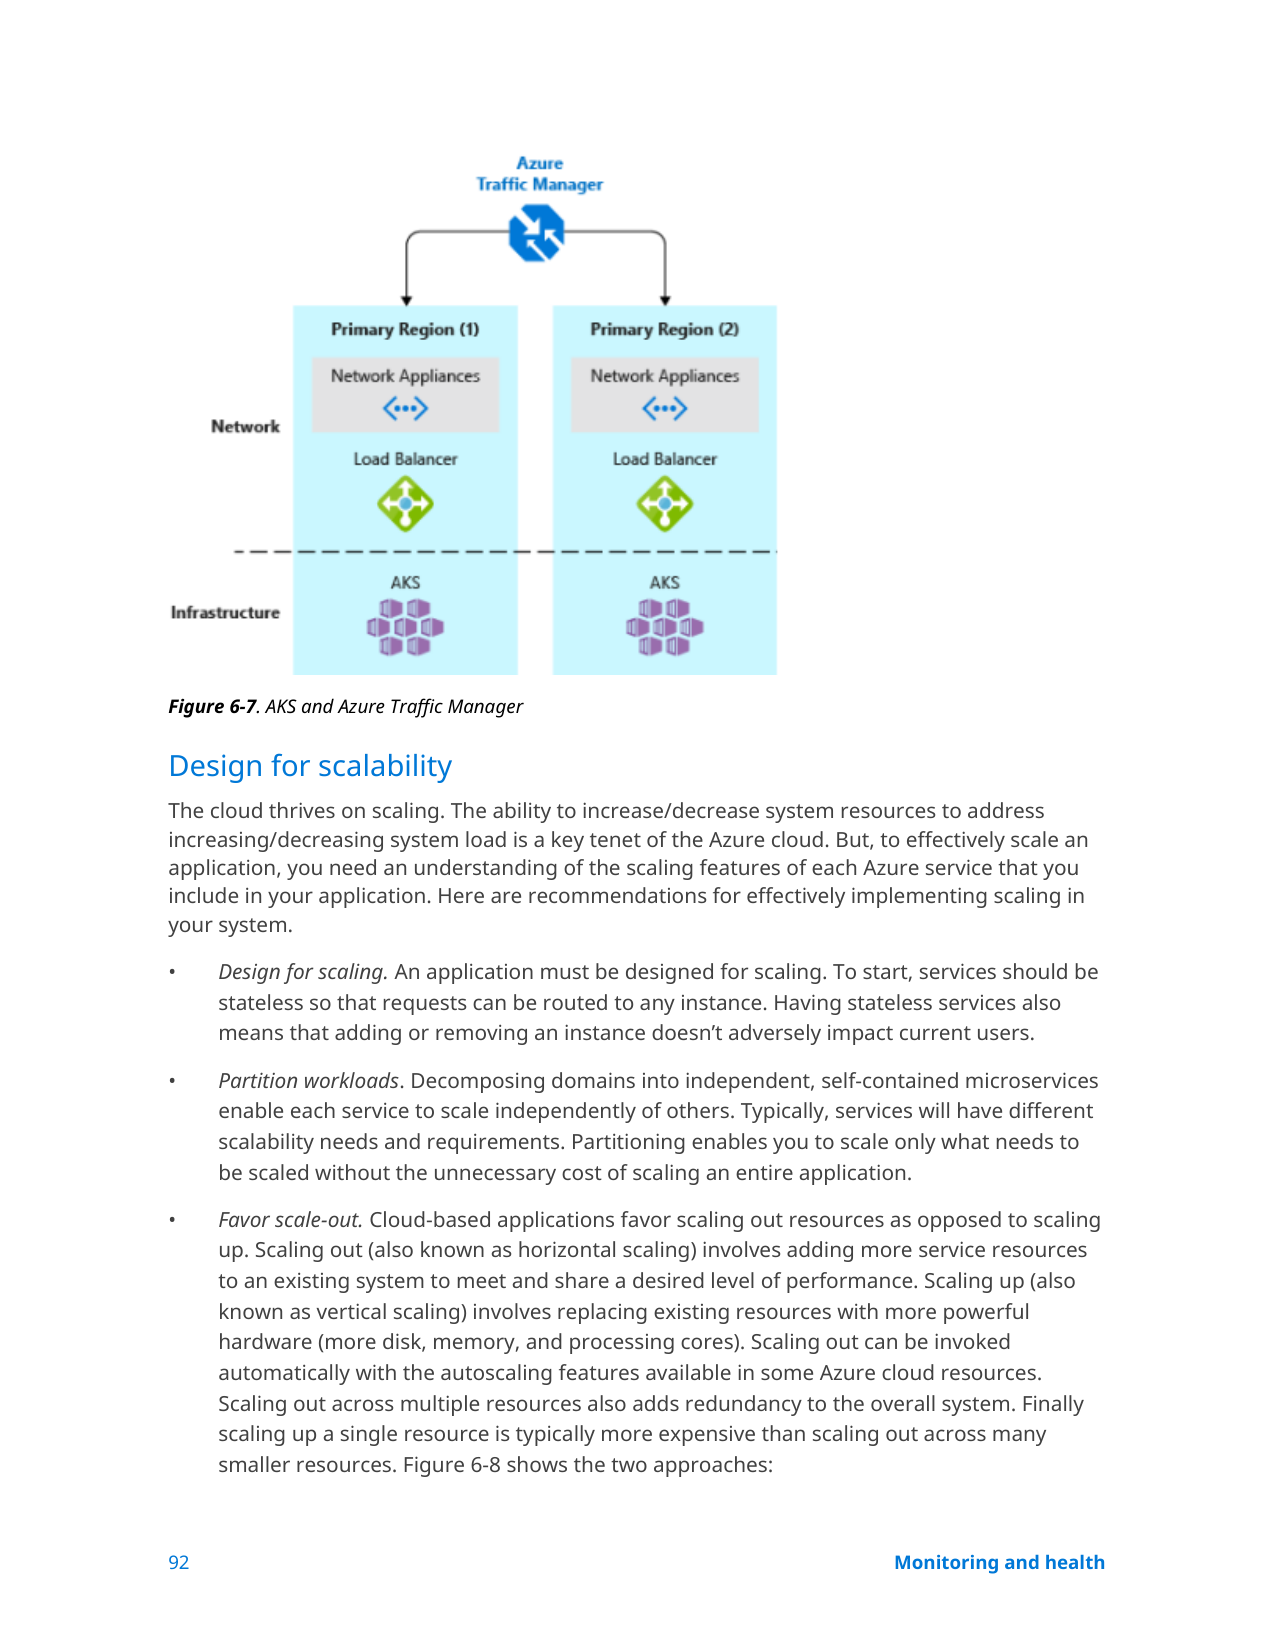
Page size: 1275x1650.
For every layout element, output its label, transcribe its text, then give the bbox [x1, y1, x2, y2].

list Design for scaling. An application must be designed for scaling. To start, services should be stateless so that requests can be routed to any instance. Having stateless services also means that adding or removing an instance doesn’t adversely impact current users. [168, 957, 1107, 1047]
text The cloud thrives on scaling. The ability to increase/decrease system resources to address increasing/decreasing system load is a key tenet of the Azure cloud. But, to effectively scale an application, you need an understanding of the scaling features of each Azure service that you include in your application. Here are recommendations for effectively implementing scaling in your system. [168, 796, 1107, 938]
list Partition workloads. Decomposing domains into independent, self-contained microservices enable each service to scale independently of others. Typically, services will have different scalability needs and requirements. Partitioning enables you to scale only what needs to be scaled without the unnecessary cost of scaling an entire application. [168, 1066, 1107, 1186]
text Figure 6-7. AKS and Azure Traffic Manager [168, 694, 1107, 719]
subtitle Design for scalability [168, 746, 1107, 784]
list Favor scale-out. Cloud-based applications favor scaling out resources as opposed to scaling up. Scaling out (also known as horizontal scaling) involves adding more service resources to an existing system to meet and share a desired level of performance. Scaling up (also known as vertical scaling) involves replacing existing resources with more powerful hardware (more disk, memory, and processing cores). Scaling out can be invoked automatically with the autoscaling features available in some Azure cloud resources. Scaling out across multiple resources also adds redundancy to the overall system. Finally scaling up a single resource is typically more expensive than scaling out across many smaller resources. Figure 6-8 shows the two approaches: [168, 1205, 1107, 1478]
picture [168, 150, 778, 675]
